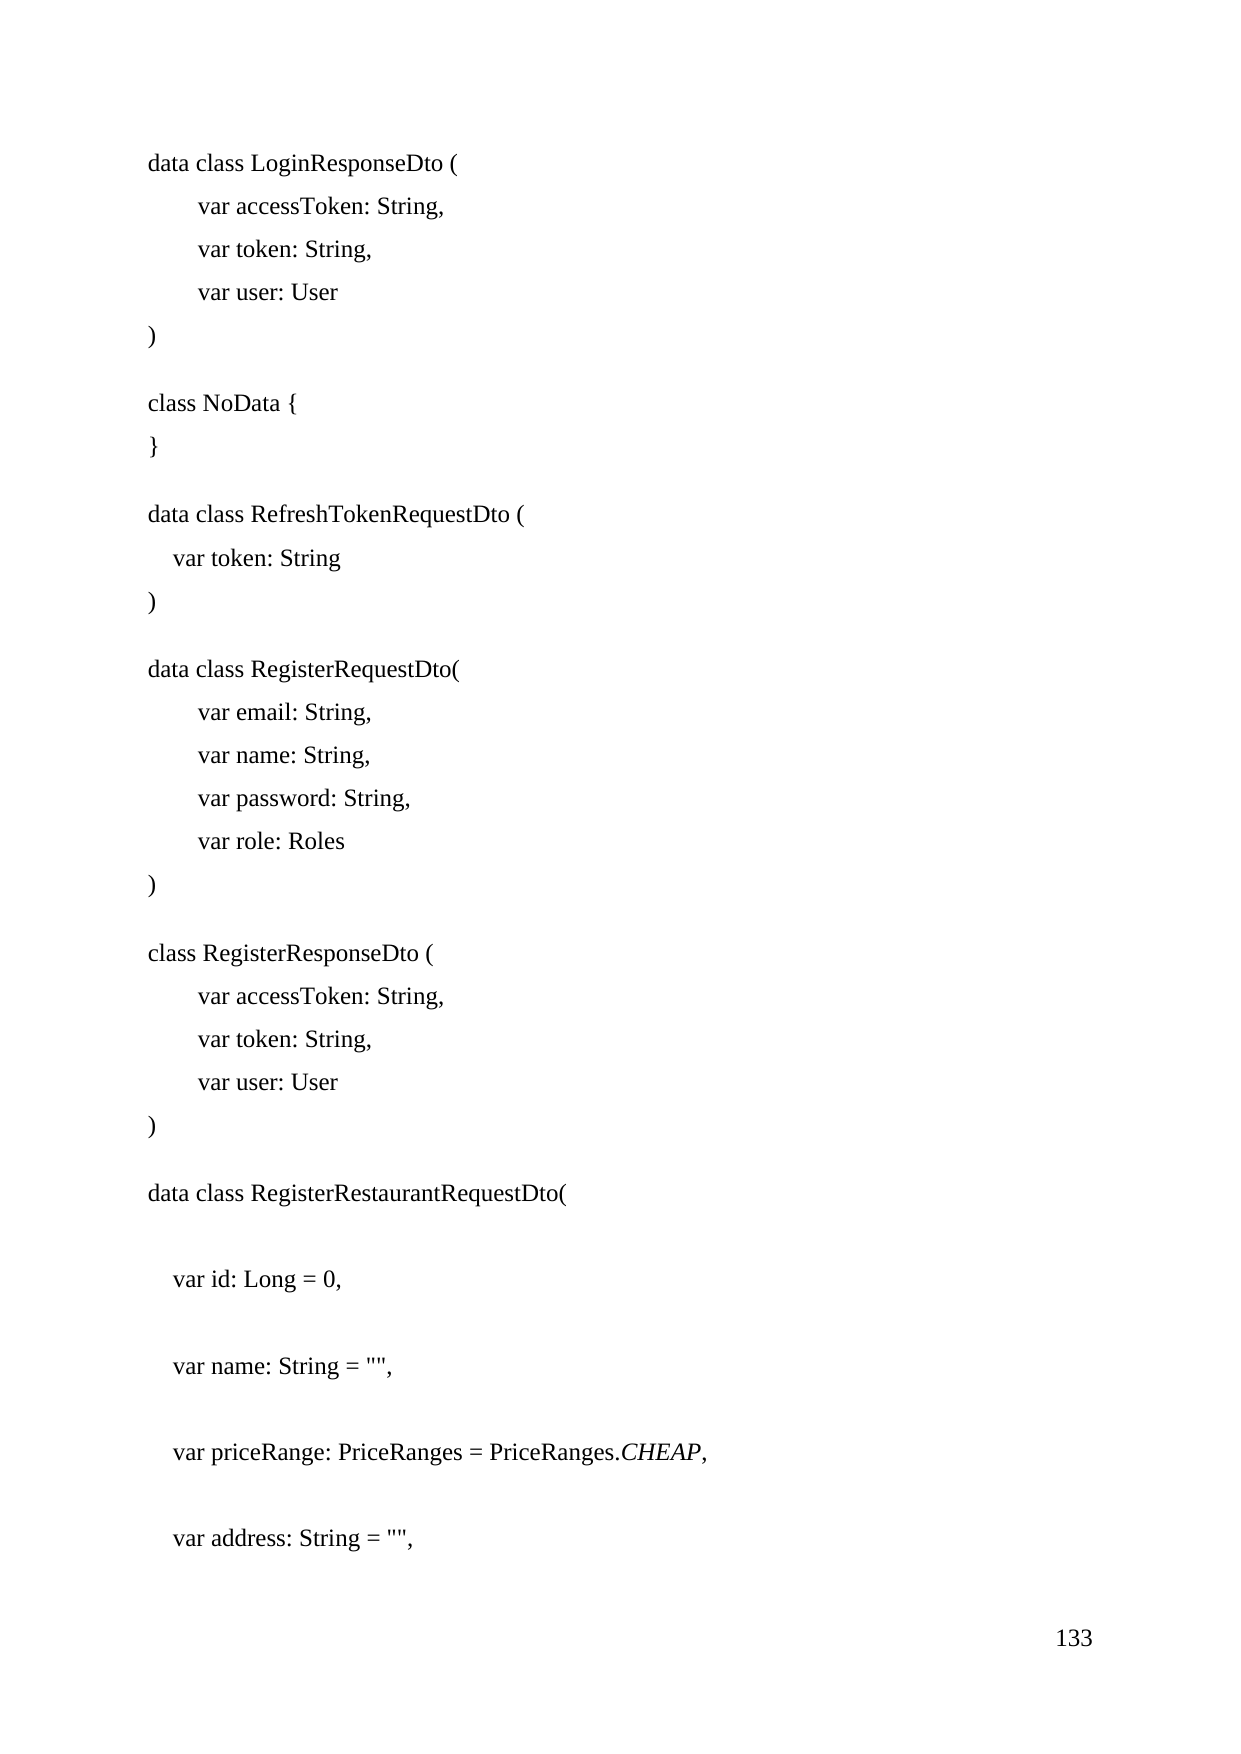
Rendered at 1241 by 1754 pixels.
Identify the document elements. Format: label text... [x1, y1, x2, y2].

text class NoData { } [148, 388, 1093, 460]
text data class RefreshTokenRequestDto ( var token: String ) [148, 499, 1093, 614]
text data class RegisterRequestDto( var email: String, var name: String, var password: String, var role: Roles ) [148, 654, 1093, 898]
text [148, 1178, 1093, 1595]
text class RegisterResponseDto ( var accessToken: String, var token: String, var user: User ) [148, 938, 1093, 1139]
text data class LoginResponseDto ( var accessToken: String, var token: String, var user: User ) [148, 148, 1093, 349]
